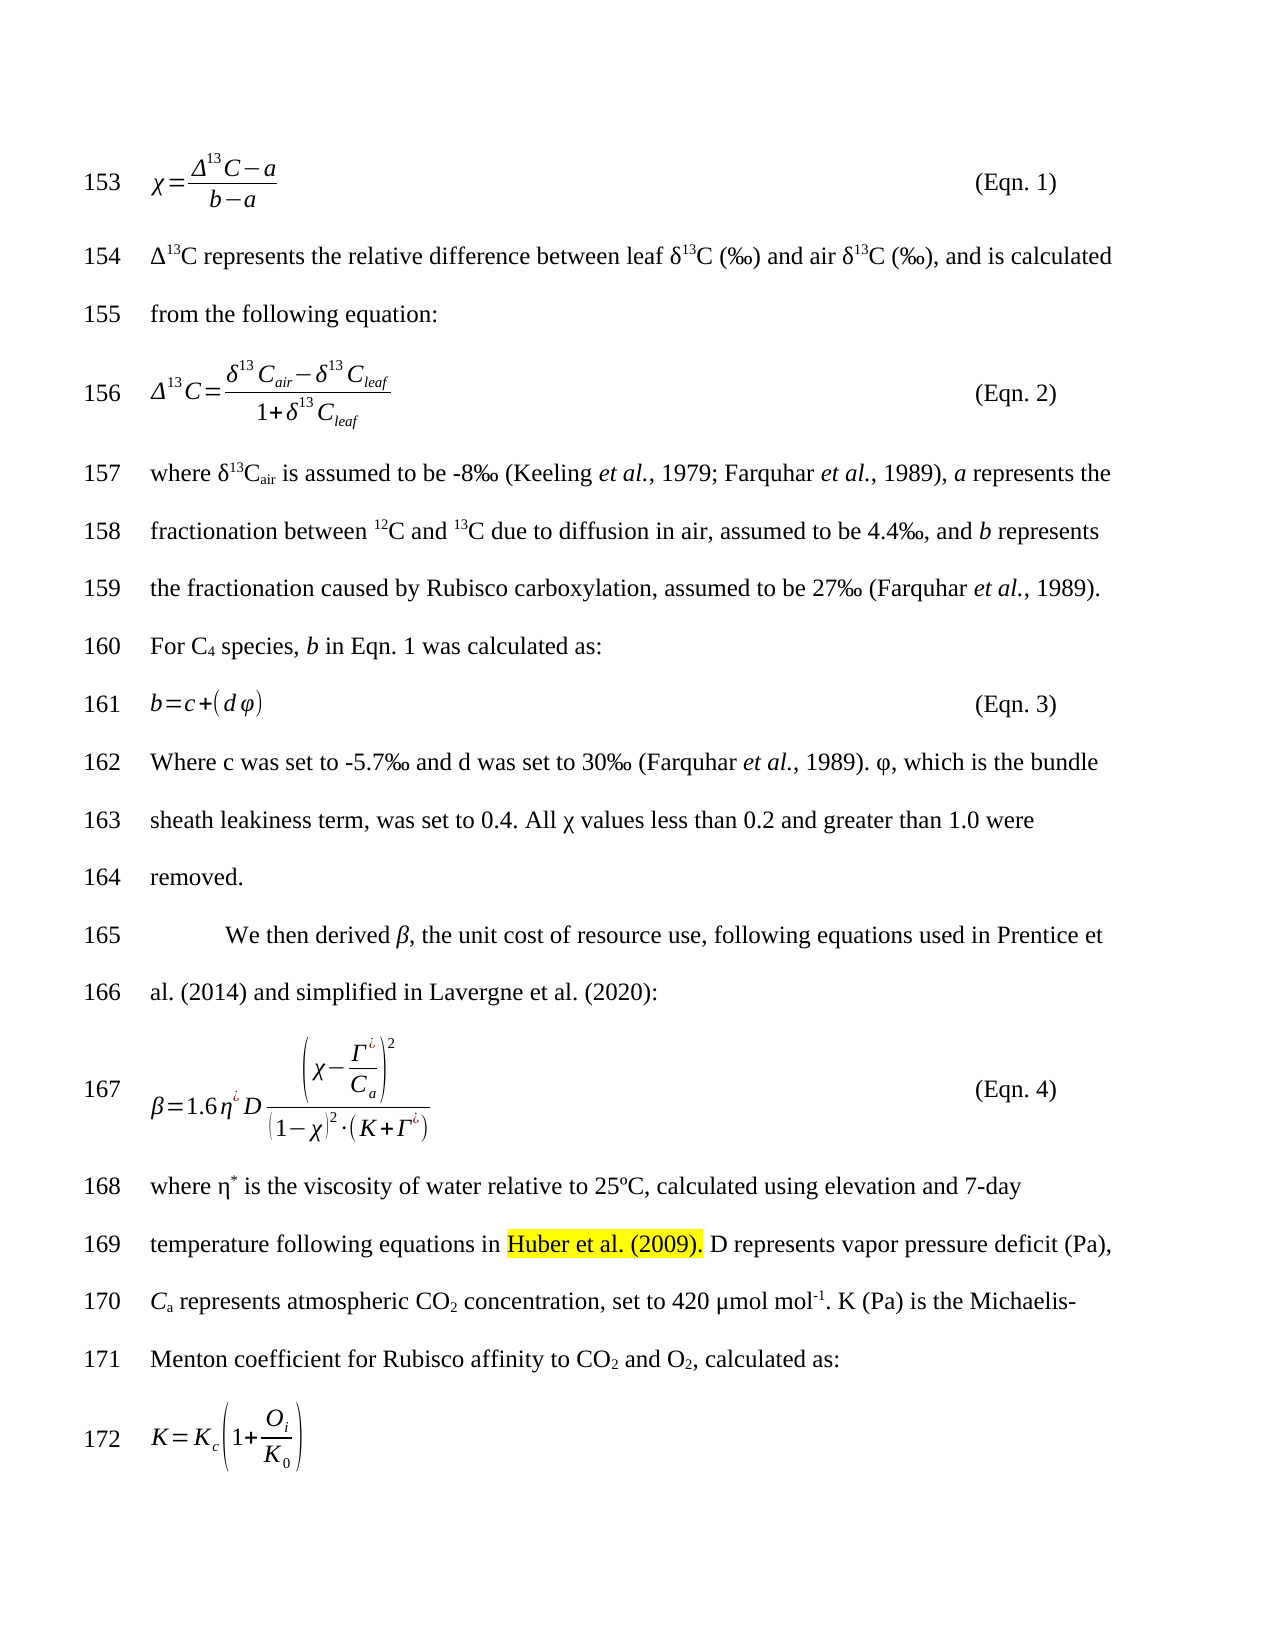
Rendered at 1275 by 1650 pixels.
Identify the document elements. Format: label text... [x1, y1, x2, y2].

text (Eqn. 4) [150, 1035, 1125, 1143]
text (Eqn. 1) [150, 150, 1125, 212]
text (Eqn. 2) [150, 356, 1125, 430]
text where δ13Cair is assumed to be -8‰ (Keeling et al., 1979; Farquhar et al., 1989), a represents the fractionation between 12C and 13C due to diffusion in air, assumed to be 4.4‰, and b represents the fractionation caused by Rubisco carboxylation, assumed to be 27‰ (Farquhar et al., 1989). For C4 species, b in Eqn. 1 was calculated as: [150, 458, 1125, 660]
text We then derived β, the unit cost of resource use, following equations used in Prentice et al. (2014) and simplified in Lavergne et al. (2020): [150, 920, 1125, 1006]
text Where c was set to -5.7‰ and d was set to 30‰ (Farquhar et al., 1989). φ, which is the bundle sheath leakiness term, was set to 0.4. All χ values less than 0.2 and greater than 1.0 were removed. [150, 747, 1125, 891]
text (Eqn. 3) [150, 688, 1125, 718]
text where η* is the viscosity of water relative to 25ºC, calculated using elevation and 7-day temperature following equations in Huber et al. (2009). D represents vapor pressure deficit (Pa), Ca represents atmospheric CO2 concentration, set to 420 μmol mol-1. K (Pa) is the Michaelis-Menton coefficient for Rubisco affinity to CO2 and O2, calculated as: [150, 1171, 1125, 1373]
text Δ13C represents the relative difference between leaf δ13C (‰) and air δ13C (‰), and is calculated from the following equation: [150, 241, 1125, 327]
